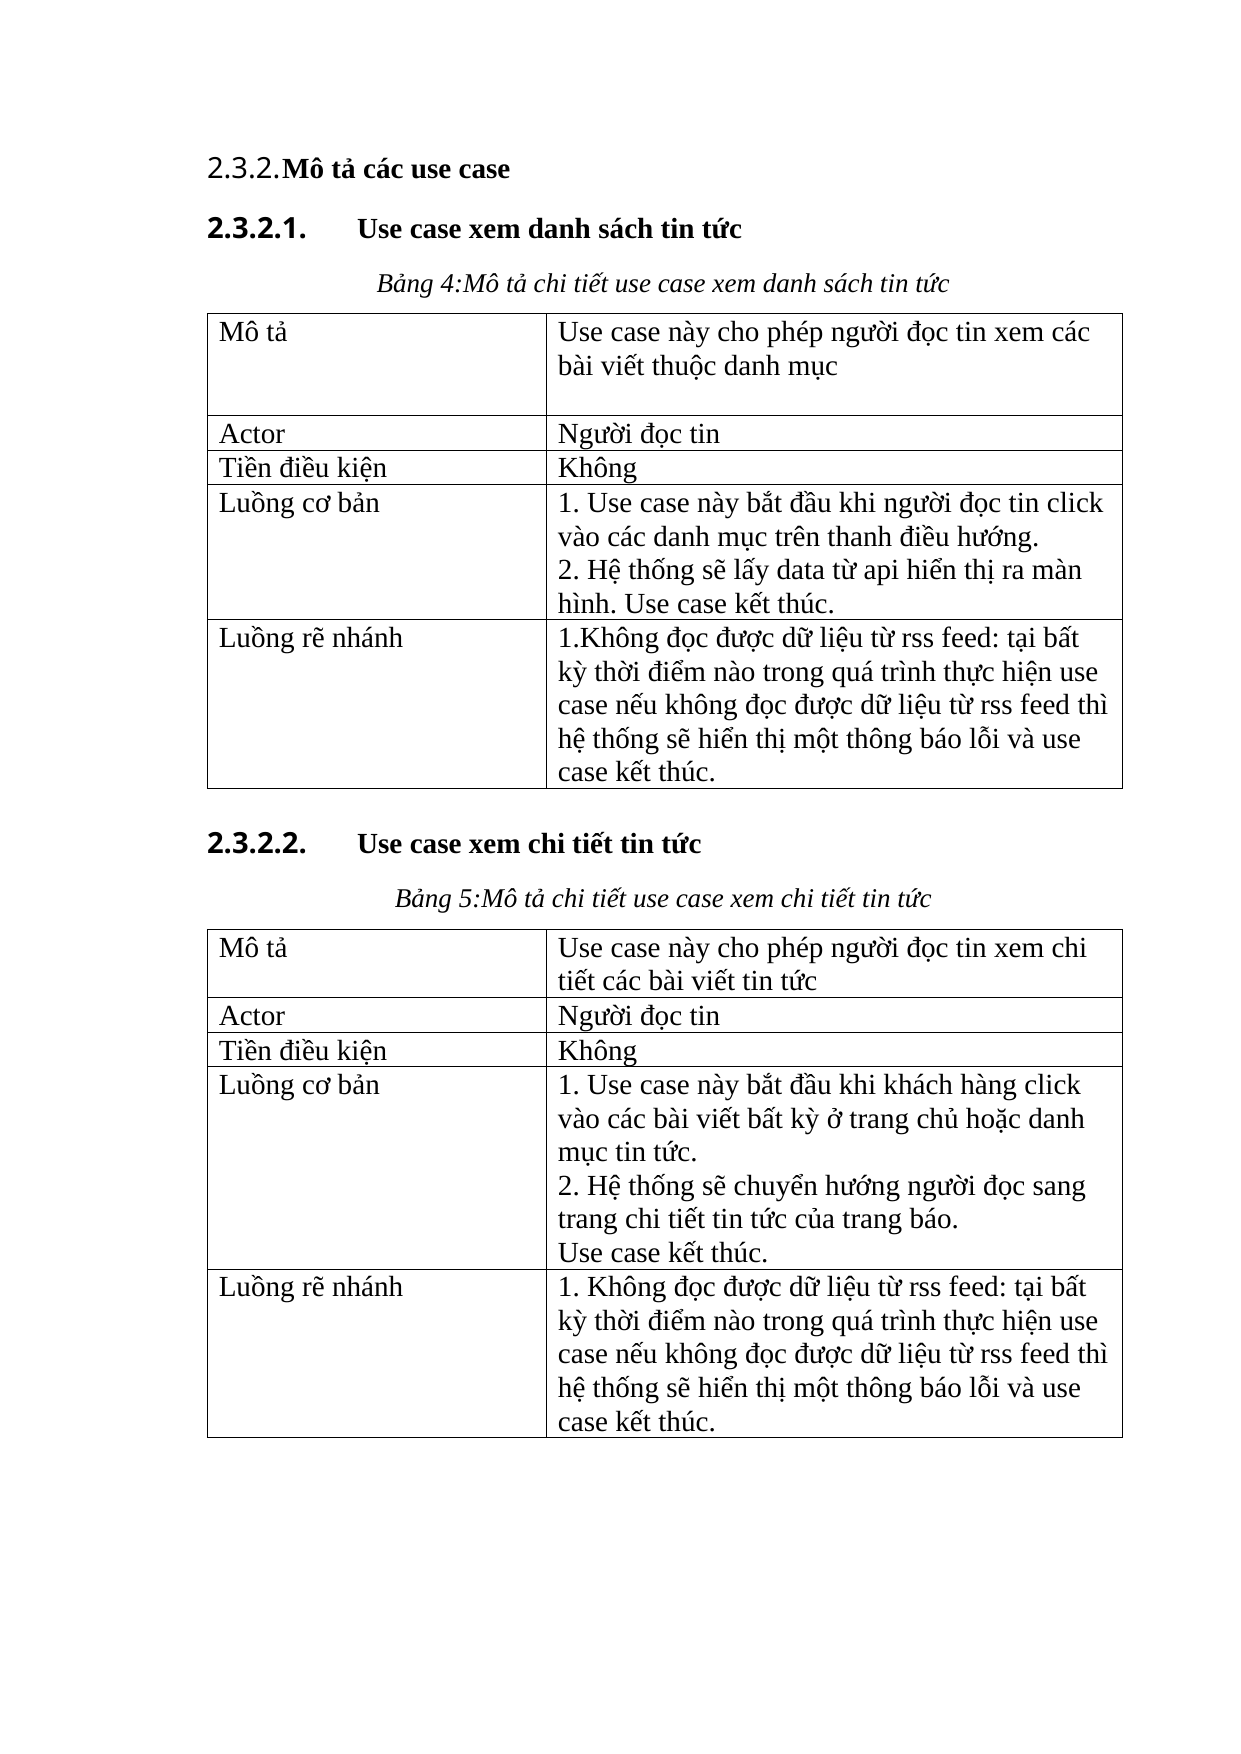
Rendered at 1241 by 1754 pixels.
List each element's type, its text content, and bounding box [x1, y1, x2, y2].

subtitle Use case xem chi tiết tin tức [207, 823, 1122, 862]
table_cell Actor [208, 998, 546, 1032]
table_cell Luồng cơ bản [208, 1067, 546, 1268]
text Bảng 5:Mô tả chi tiết use case xem chi tiết tin tức [207, 882, 1122, 913]
table_cell Người đọc tin [547, 998, 1122, 1032]
table_header Use case này cho phép người đọc tin xem các bài viết thuộc danh mục [547, 314, 1122, 415]
table_header Mô tả [208, 930, 546, 997]
table_cell Luồng rẽ nhánh [208, 620, 546, 788]
subtitle Use case xem danh sách tin tức [207, 207, 1122, 247]
table_header Mô tả [208, 314, 546, 415]
table_cell Tiền điều kiện [208, 1033, 546, 1066]
text Bảng 4:Mô tả chi tiết use case xem danh sách tin tức [207, 267, 1122, 298]
table_cell 1. Use case này bắt đầu khi người đọc tin click vào các danh mục trên thanh điều hướng. 2. Hệ thống sẽ lấy data từ api hiển thị ra màn hình. Use case kết thúc. [547, 485, 1122, 619]
table_cell Không [547, 1033, 1122, 1066]
table_cell 1. Không đọc được dữ liệu từ rss feed: tại bất kỳ thời điểm nào trong quá trình thực hiện use case nếu không đọc được dữ liệu từ rss feed thì hệ thống sẽ hiển thị một thông báo lỗi và use case kết thúc. [547, 1270, 1122, 1437]
table_cell Actor [208, 416, 546, 449]
table_header Use case này cho phép người đọc tin xem chi tiết các bài viết tin tức [547, 930, 1122, 997]
table_cell Luồng rẽ nhánh [208, 1270, 546, 1437]
table_cell Luồng cơ bản [208, 485, 546, 619]
table_cell Không [547, 451, 1122, 484]
subtitle Mô tả các use case [207, 148, 1122, 187]
table_cell Tiền điều kiện [208, 451, 546, 484]
table_cell Người đọc tin [547, 416, 1122, 449]
table_cell 1. Use case này bắt đầu khi khách hàng click vào các bài viết bất kỳ ở trang chủ hoặc danh mục tin tức. 2. Hệ thống sẽ chuyển hướng người đọc sang trang chi tiết tin tức của trang báo. Use case kết thúc. [547, 1067, 1122, 1268]
table_cell 1.Không đọc được dữ liệu từ rss feed: tại bất kỳ thời điểm nào trong quá trình thực hiện use case nếu không đọc được dữ liệu từ rss feed thì hệ thống sẽ hiển thị một thông báo lỗi và use case kết thúc. [547, 620, 1122, 788]
